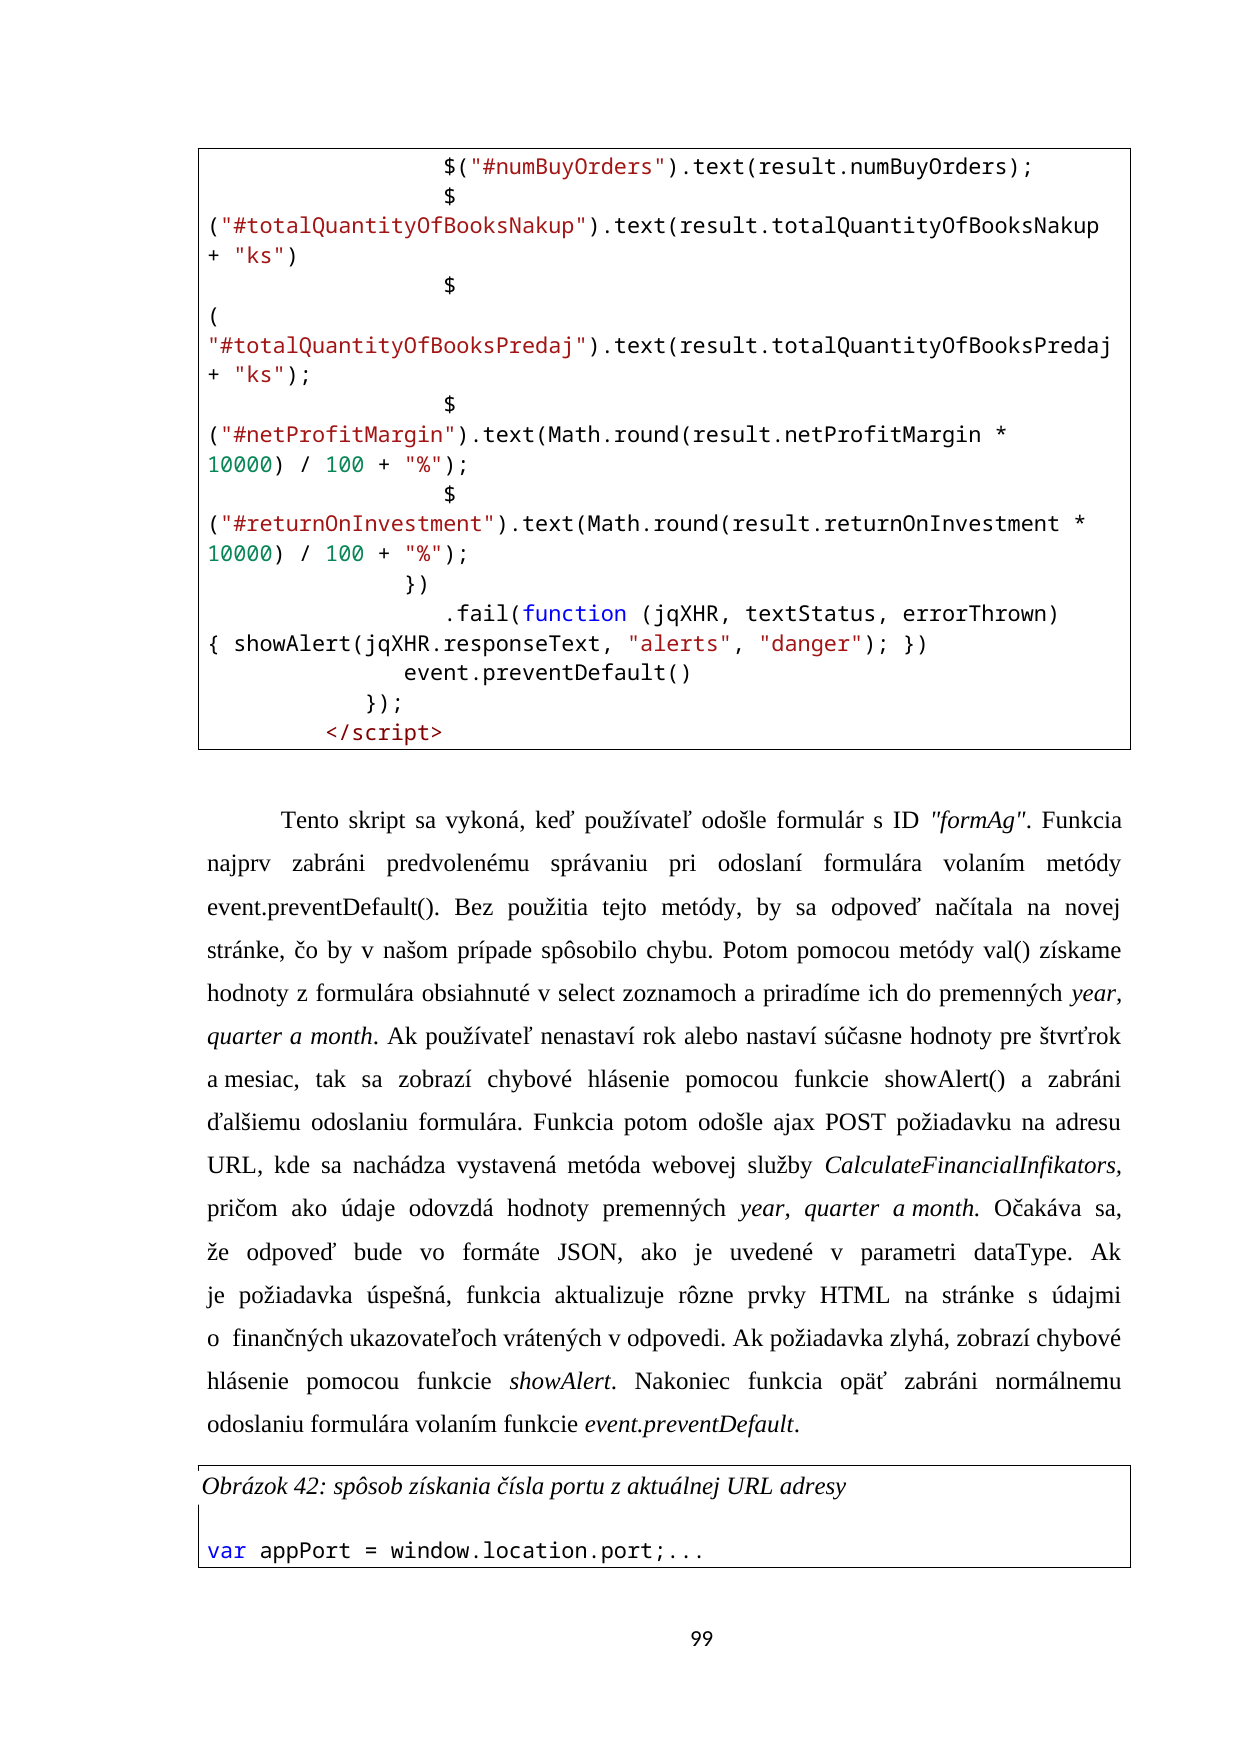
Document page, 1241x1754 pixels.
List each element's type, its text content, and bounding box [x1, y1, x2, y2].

text $("#returnOnInvestment").text(Math.round(result.returnOnInvestment * 10000) / 100 + "%"); [207, 478, 1122, 568]
text }); [207, 687, 1122, 714]
text var appPort = window.location.port;... [199, 1466, 1130, 1567]
text $("#totalQuantityOfBooksNakup").text(result.totalQuantityOfBooksNakup + "ks") [207, 181, 1122, 270]
text Tento skript sa vykoná, keď používateľ odošle formulár s ID "formAg". Funkcia najprv zabráni predvolenému správaniu pri odoslaní formulára volaním metódy event.preventDefault(). Bez použitia tejto metódy, by sa odpoveď načítala na novej stránke, čo by v našom prípade spôsobilo chybu. Potom pomocou metódy val() získame hodnoty z formulára obsiahnuté v select zoznamoch a priradíme ich do premenných year, quarter a month. Ak používateľ nenastaví rok alebo nastaví súčasne hodnoty pre štvrťrok a mesiac, tak sa zobrazí chybové hlásenie pomocou funkcie showAlert() a zabráni ďalšiemu odoslaniu formulára. Funkcia potom odošle ajax POST požiadavku na adresu URL, kde sa nachádza vystavená metóda webovej služby CalculateFinancialInfikators, pričom ako údaje odovzdá hodnoty premenných year, quarter a month. Očakáva sa, že odpoveď bude vo formáte JSON, ako je uvedené v parametri dataType. Ak je požiadavka úspešná, funkcia aktualizuje rôzne prvky HTML na stránke s údajmi o finančných ukazovateľoch vrátených v odpovedi. Ak požiadavka zlyhá, zobrazí chybové hlásenie pomocou funkcie showAlert. Nakoniec funkcia opäť zabráni normálnemu odoslaniu formulára volaním funkcie event.preventDefault. [207, 805, 1122, 1438]
text event.preventDefault() [207, 657, 1122, 687]
text </script> [199, 714, 1130, 749]
text .fail(function (jqXHR, textStatus, errorThrown) { showAlert(jqXHR.responseText, "alerts", "danger"); }) [207, 598, 1122, 657]
text $("#totalQuantityOfBooksPredaj").text(result.totalQuantityOfBooksPredaj + "ks"); [207, 270, 1122, 389]
text $("#numBuyOrders").text(result.numBuyOrders); [199, 149, 1130, 181]
text }) [207, 568, 1122, 598]
text $("#netProfitMargin").text(Math.round(result.netProfitMargin * 10000) / 100 + "%"); [207, 389, 1122, 478]
